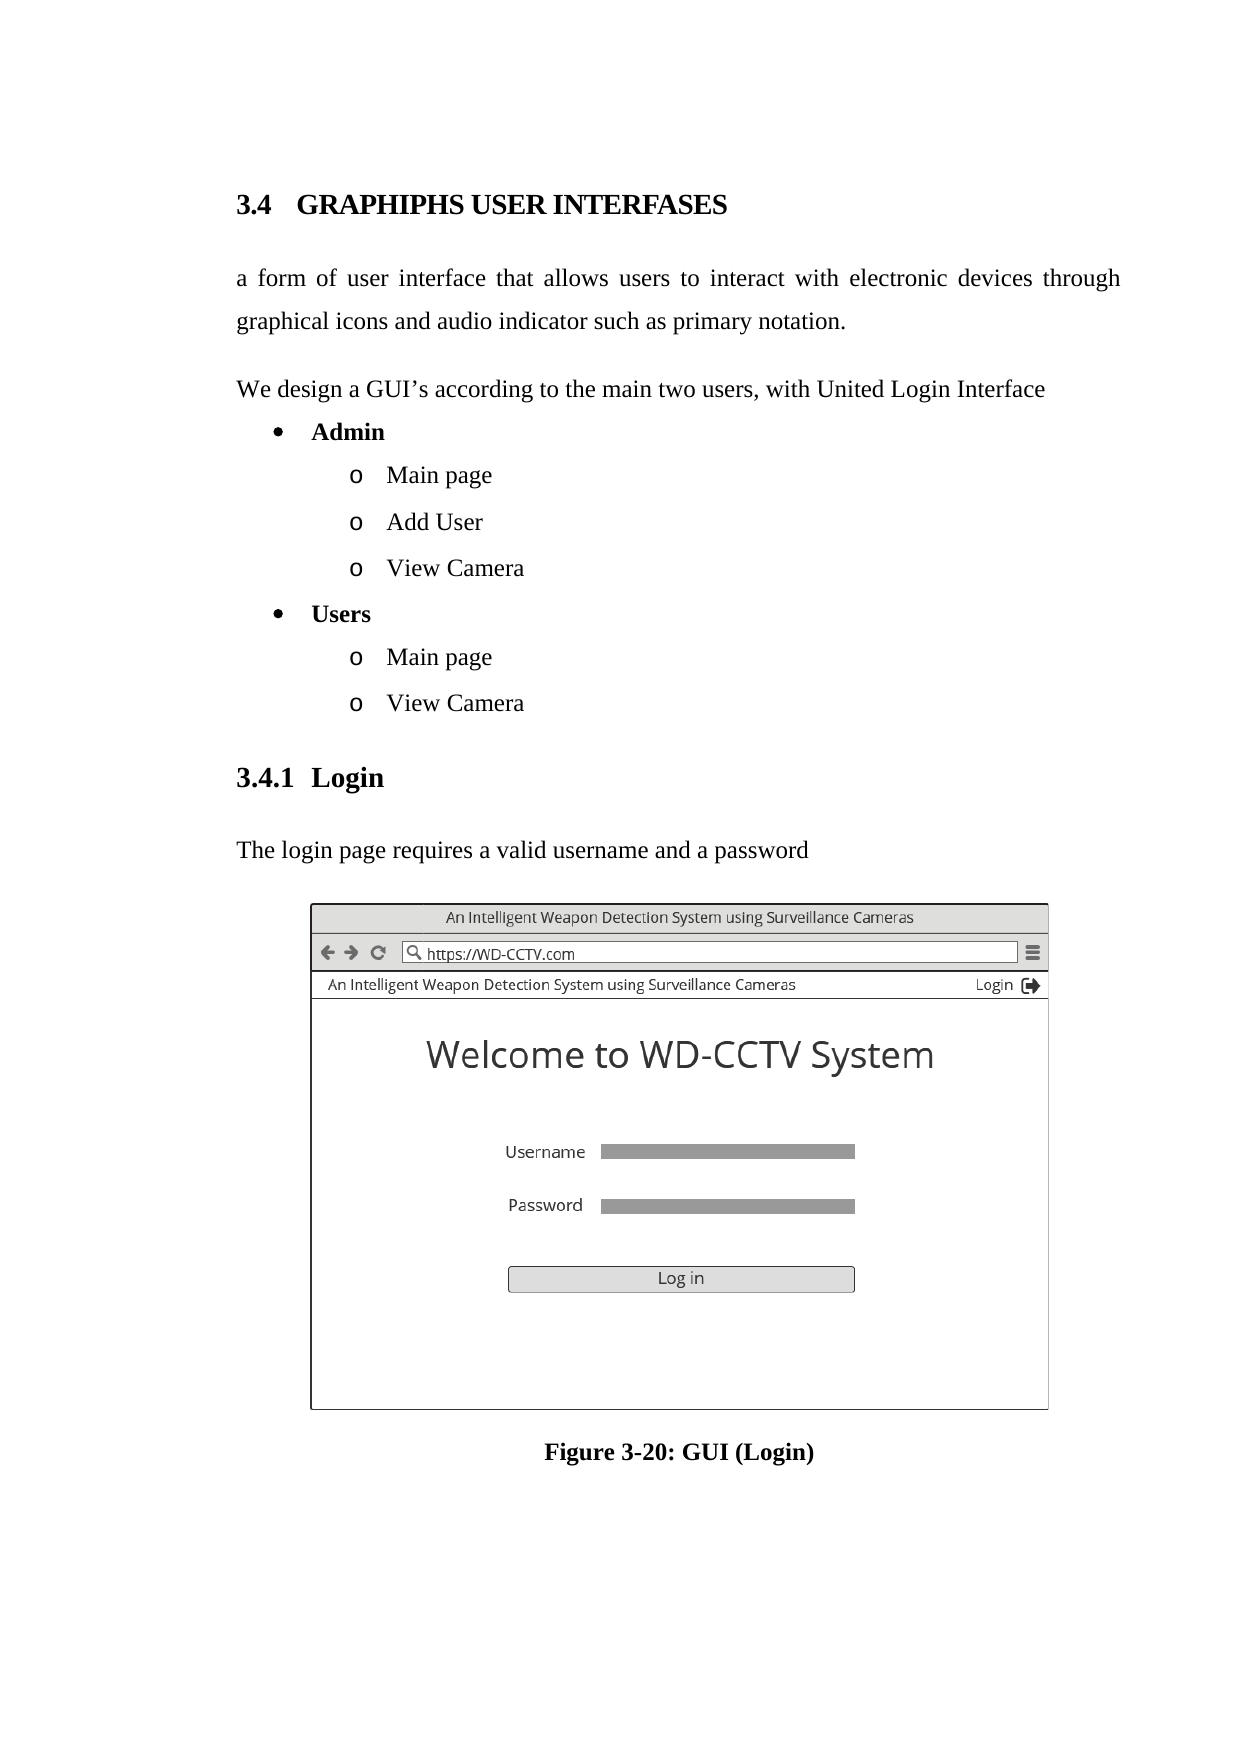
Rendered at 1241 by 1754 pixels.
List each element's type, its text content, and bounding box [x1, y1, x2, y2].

list Main page [349, 642, 1122, 673]
text We design a GUI’s according to the main two users, with United Login Interface [236, 374, 1122, 403]
subtitle Graphiphs user interfases [236, 187, 1122, 221]
text The login page requires a valid username and a password [236, 835, 1122, 864]
picture [310, 903, 1049, 1410]
text a form of user interface that allows users to interact with electronic devices through graphical icons and audio indicator such as primary notation. [236, 263, 1122, 335]
list Main page [349, 460, 1122, 491]
subtitle Login [236, 760, 1122, 793]
list View Camera [349, 553, 1122, 584]
list Admin [274, 417, 1122, 446]
list View Camera [349, 688, 1122, 719]
list Users [274, 599, 1122, 628]
list Add User [349, 507, 1122, 537]
text Figure -: GUI (Login) [236, 1437, 1122, 1466]
